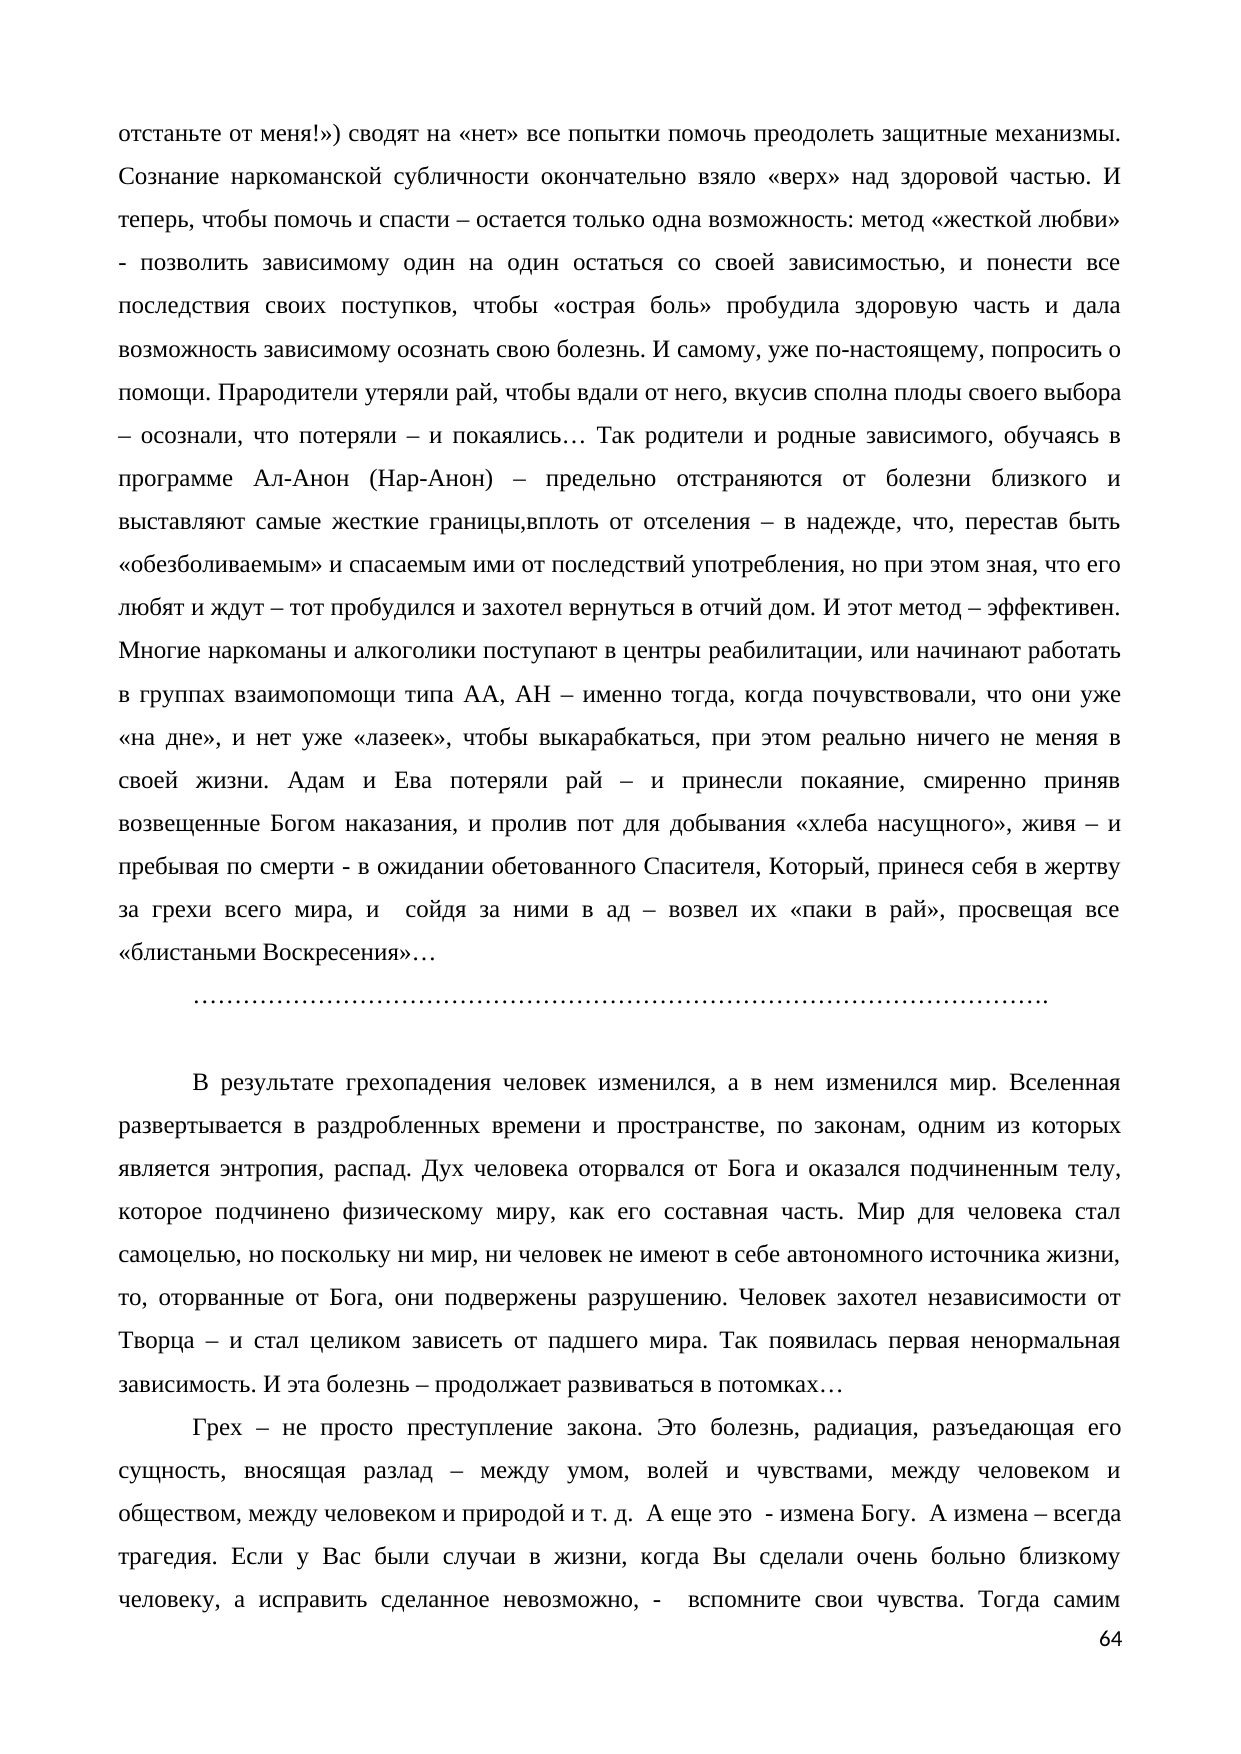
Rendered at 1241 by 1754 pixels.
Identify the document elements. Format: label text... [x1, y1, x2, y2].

text В результате грехопадения человек изменился, а в нем изменился мир. Вселенная развертывается в раздробленных времени и пространстве, по законам, одним из которых является энтропия, распад. Дух человека оторвался от Бога и оказался подчиненным телу, которое подчинено физическому миру, как его составная часть. Мир для человека стал самоцелью, но поскольку ни мир, ни человек не имеют в себе автономного источника жизни, то, оторванные от Бога, они подвержены разрушению. Человек захотел независимости от Творца – и стал целиком зависеть от падшего мира. Так появилась первая ненормальная зависимость. И эта болезнь – продолжает развиваться в потомках… [118, 1067, 1122, 1397]
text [118, 118, 1122, 966]
text …………………………………………………………………………………………. [118, 981, 1122, 1009]
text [118, 1412, 1122, 1613]
